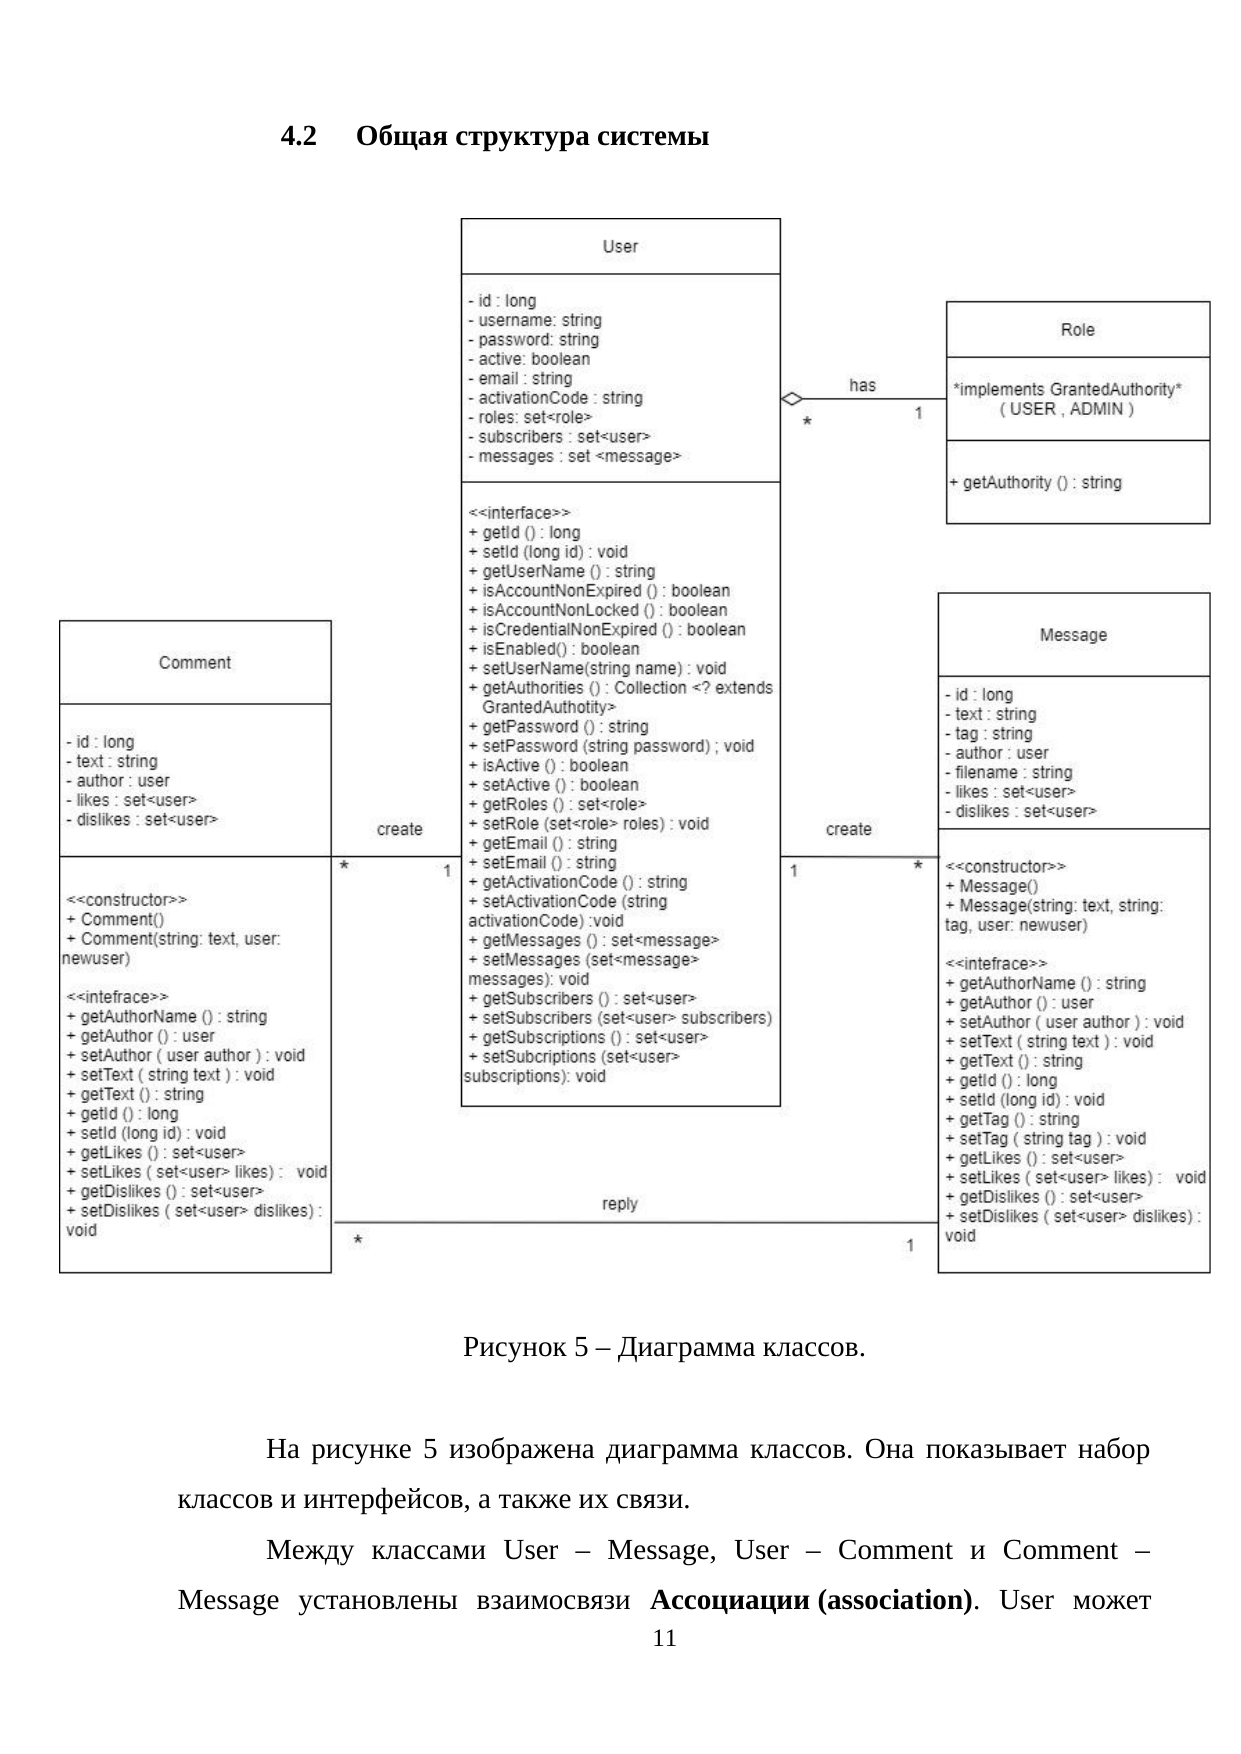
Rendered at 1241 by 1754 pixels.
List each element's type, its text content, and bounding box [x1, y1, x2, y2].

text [177, 1532, 1152, 1616]
picture [59, 218, 1211, 1275]
subtitle Общая структура системы [281, 118, 1152, 202]
text Рисунок 5 – Диаграмма классов. [177, 1329, 1152, 1363]
text На рисунке 5 изображена диаграмма классов. Она показывает набор классов и интерфейсов, а также их связи. [177, 1431, 1152, 1515]
